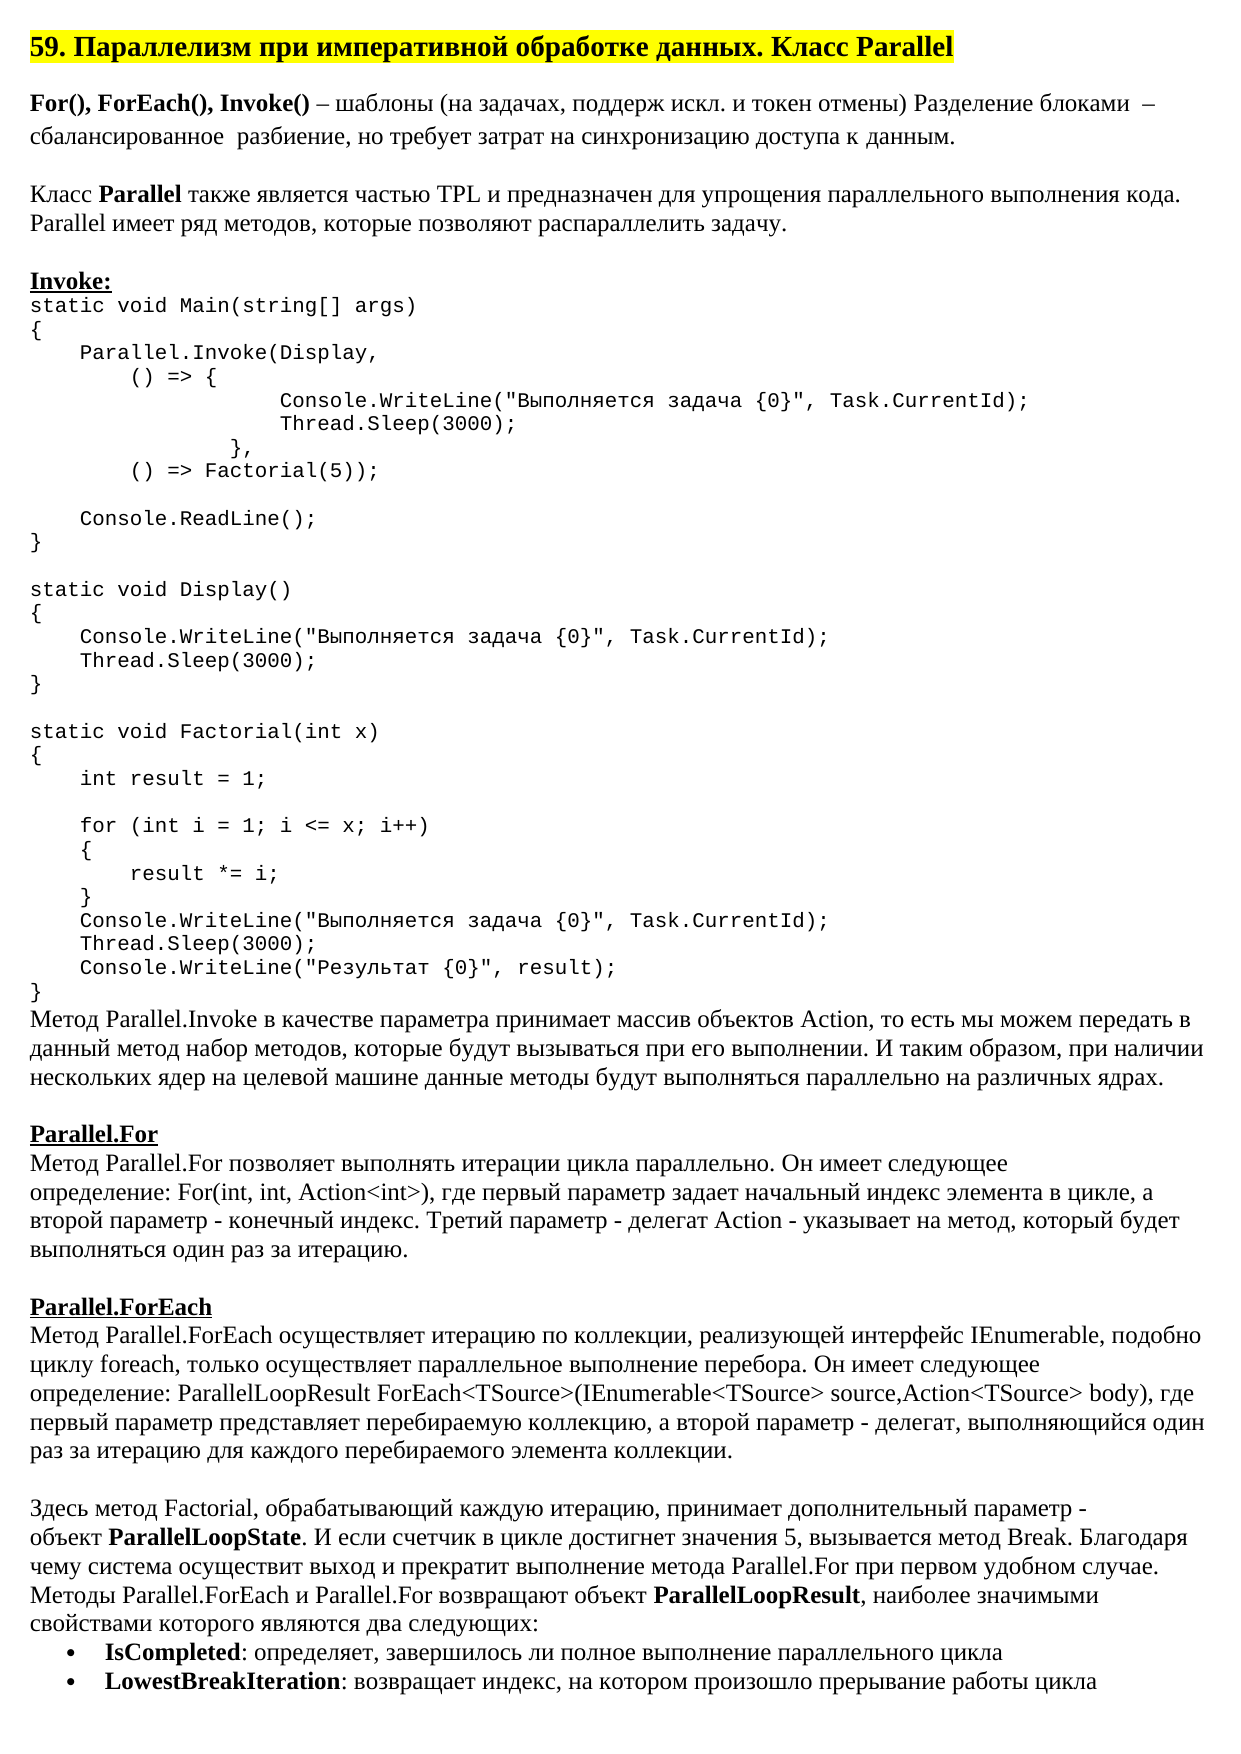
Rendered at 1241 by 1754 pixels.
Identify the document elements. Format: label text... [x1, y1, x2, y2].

subtitle 59. Параллелизм при императивной обработке данных. Класс Parallel [29, 29, 1211, 63]
text static void Factorial(int x) [29, 721, 1211, 744]
text Здесь метод Factorial, обрабатывающий каждую итерацию, принимает дополнительный параметр - объект ParallelLoopState. И если счетчик в цикле достигнет значения 5, вызывается метод Break. Благодаря чему система осуществит выход и прекратит выполнение метода Parallel.For при первом удобном случае. [29, 1493, 1211, 1580]
text Метод Parallel.Invoke в качестве параметра принимает массив объектов Action, то есть мы можем передать в данный метод набор методов, которые будут вызываться при его выполнении. И таким образом, при наличии нескольких ядер на целевой машине данные методы будут выполняться параллельно на различных ядрах. [29, 1004, 1211, 1091]
text for (int i = 1; i <= x; i++) [29, 815, 1211, 839]
text Метод Parallel.For позволяет выполнять итерации цикла параллельно. Он имеет следующее определение: For(int, int, Action<int>), где первый параметр задает начальный индекс элемента в цикле, а второй параметр - конечный индекс. Третий параметр - делегат Action - указывает на метод, который будет выполняться один раз за итерацию. [29, 1148, 1211, 1263]
text } [29, 531, 1211, 555]
text Класс Parallel также является частью TPL и предназначен для упрощения параллельного выполнения кода. Parallel имеет ряд методов, которые позволяют распараллелить задачу. [29, 179, 1211, 237]
text () => { [29, 366, 1211, 389]
text } [29, 886, 1211, 910]
text Методы Parallel.ForEach и Parallel.For возвращают объект ParallelLoopResult, наиболее значимыми свойствами которого являются два следующих: [29, 1580, 1211, 1637]
text result *= i; [29, 862, 1211, 886]
text Thread.Sleep(3000); [29, 933, 1211, 957]
text Console.WriteLine("Выполняется задача {0}", Task.CurrentId); [29, 910, 1211, 933]
text Console.WriteLine("Результат {0}", result); [29, 957, 1211, 981]
text () => Factorial(5)); [29, 461, 1211, 484]
text static void Main(string[] args) [29, 295, 1211, 319]
text { [29, 839, 1211, 862]
list IsCompleted: определяет, завершилось ли полное выполнение параллельного цикла [67, 1637, 1211, 1666]
text { [29, 602, 1211, 626]
text Parallel.Invoke(Display, [29, 342, 1211, 366]
text Console.WriteLine("Выполняется задача {0}", Task.CurrentId); [29, 626, 1211, 650]
text Console.WriteLine("Выполняется задача {0}", Task.CurrentId); [29, 389, 1211, 413]
text Console.ReadLine(); [29, 508, 1211, 531]
text Parallel.ForEach [29, 1292, 1211, 1321]
text Метод Parallel.ForEach осуществляет итерацию по коллекции, реализующей интерфейс IEnumerable, подобно циклу foreach, только осуществляет параллельное выполнение перебора. Он имеет следующее определение: ParallelLoopResult ForEach<TSource>(IEnumerable<TSource> source,Action<TSource> body), где первый параметр представляет перебираемую коллекцию, а второй параметр - делегат, выполняющийся один раз за итерацию для каждого перебираемого элемента коллекции. [29, 1321, 1211, 1464]
text { [29, 744, 1211, 768]
text }, [29, 437, 1211, 461]
text Invoke: [29, 266, 1211, 295]
text static void Display() [29, 579, 1211, 602]
text int result = 1; [29, 768, 1211, 792]
list LowestBreakIteration: возвращает индекс, на котором произошло прерывание работы цикла [67, 1666, 1211, 1695]
text Parallel.For [29, 1119, 1211, 1148]
text } [29, 981, 1211, 1004]
text } [29, 673, 1211, 697]
text Thread.Sleep(3000); [29, 650, 1211, 673]
text For(), ForEach(), Invoke() – шаблоны (на задачах, поддерж искл. и токен отмены) Разделение блоками – сбалансированное разбиение, но требует затрат на синхронизацию доступа к данным. [29, 88, 1211, 150]
text Thread.Sleep(3000); [29, 413, 1211, 437]
text { [29, 319, 1211, 342]
